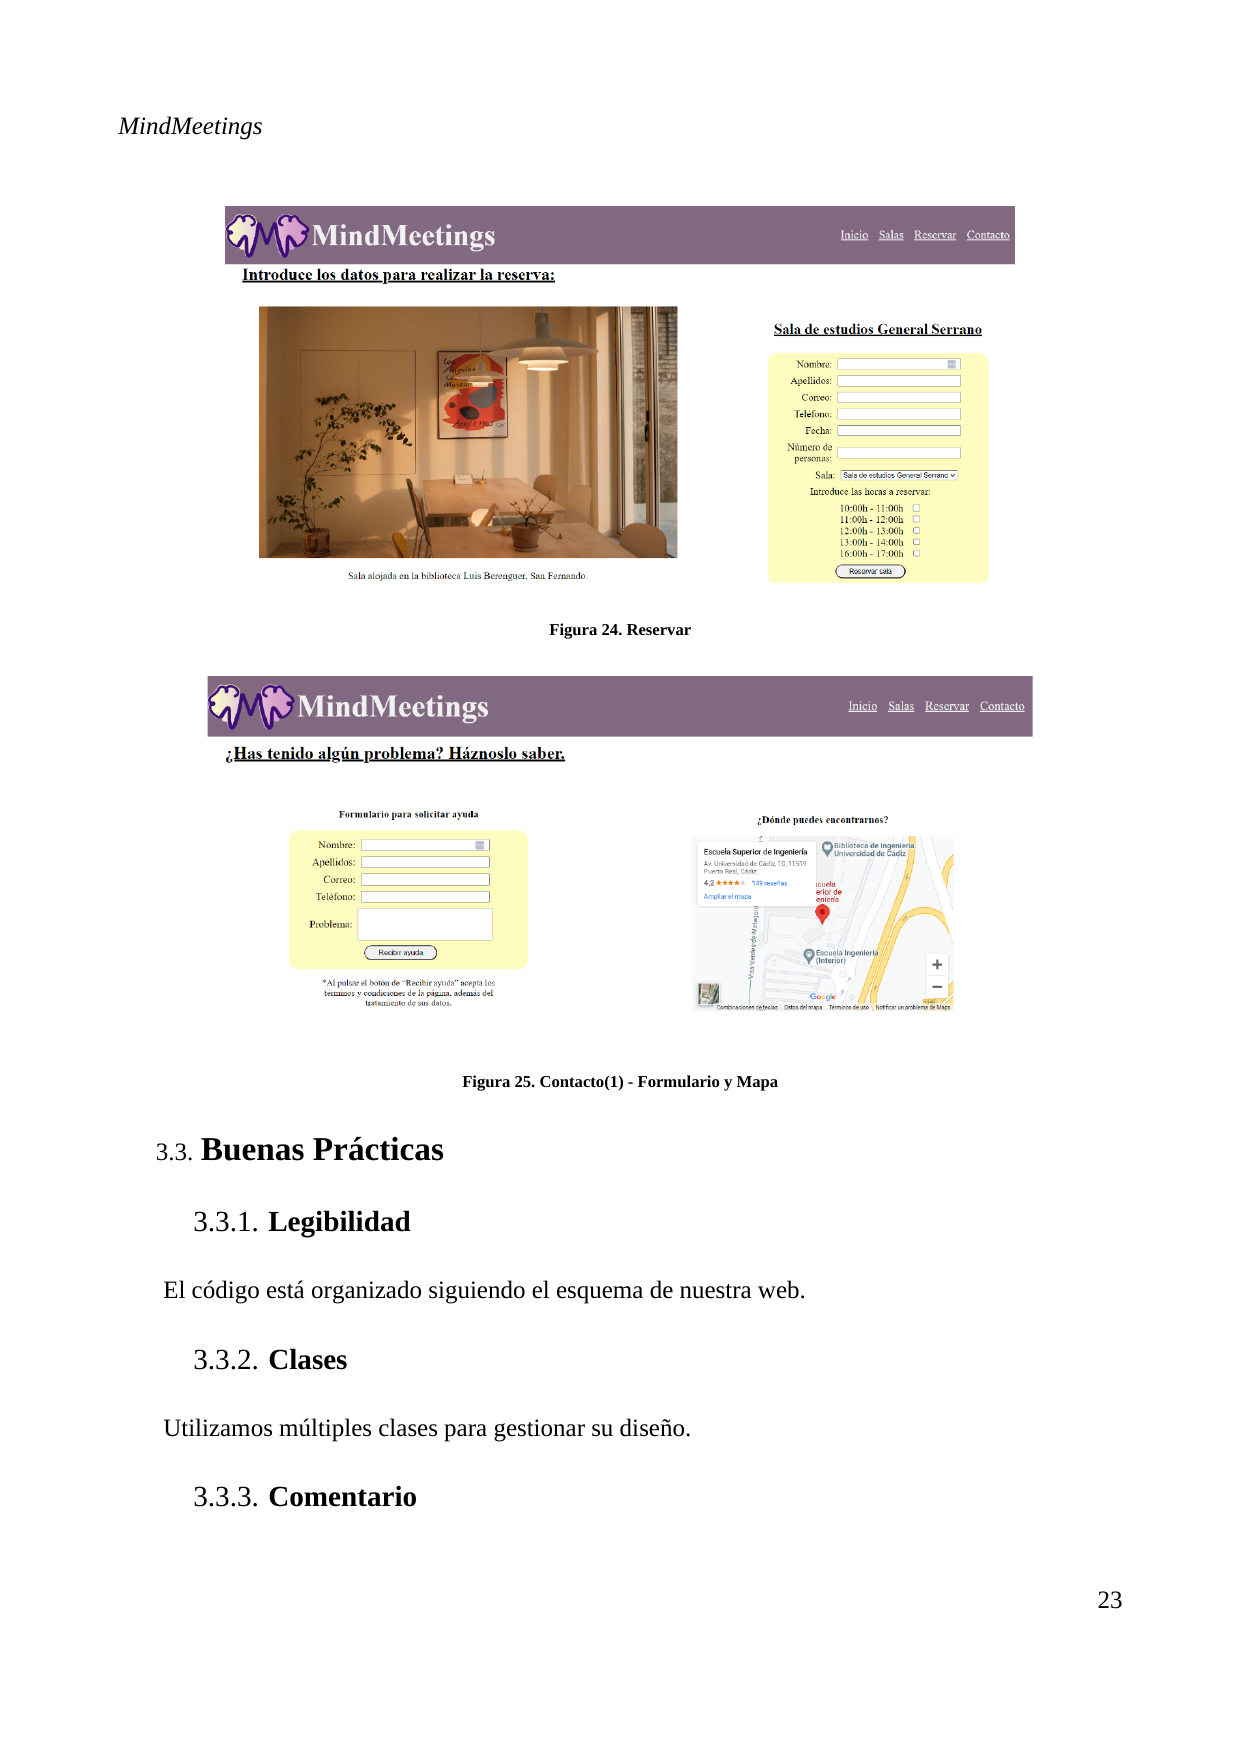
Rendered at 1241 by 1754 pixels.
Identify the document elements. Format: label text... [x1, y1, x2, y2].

list Legibilidad [193, 1204, 1122, 1238]
list Comentario [193, 1479, 1122, 1513]
text El código está organizado siguiendo el esquema de nuestra web. [118, 1276, 1122, 1304]
text Figura 24. Reservar [118, 620, 1122, 639]
list Buenas Prácticas [156, 1129, 1122, 1167]
picture [207, 676, 1033, 1035]
list Clases [193, 1342, 1122, 1375]
text Figura 25. Contacto(1) - Formulario y Mapa [118, 1072, 1122, 1091]
picture [225, 206, 1015, 583]
text Utilizamos múltiples clases para gestionar su diseño. [163, 1413, 1122, 1442]
